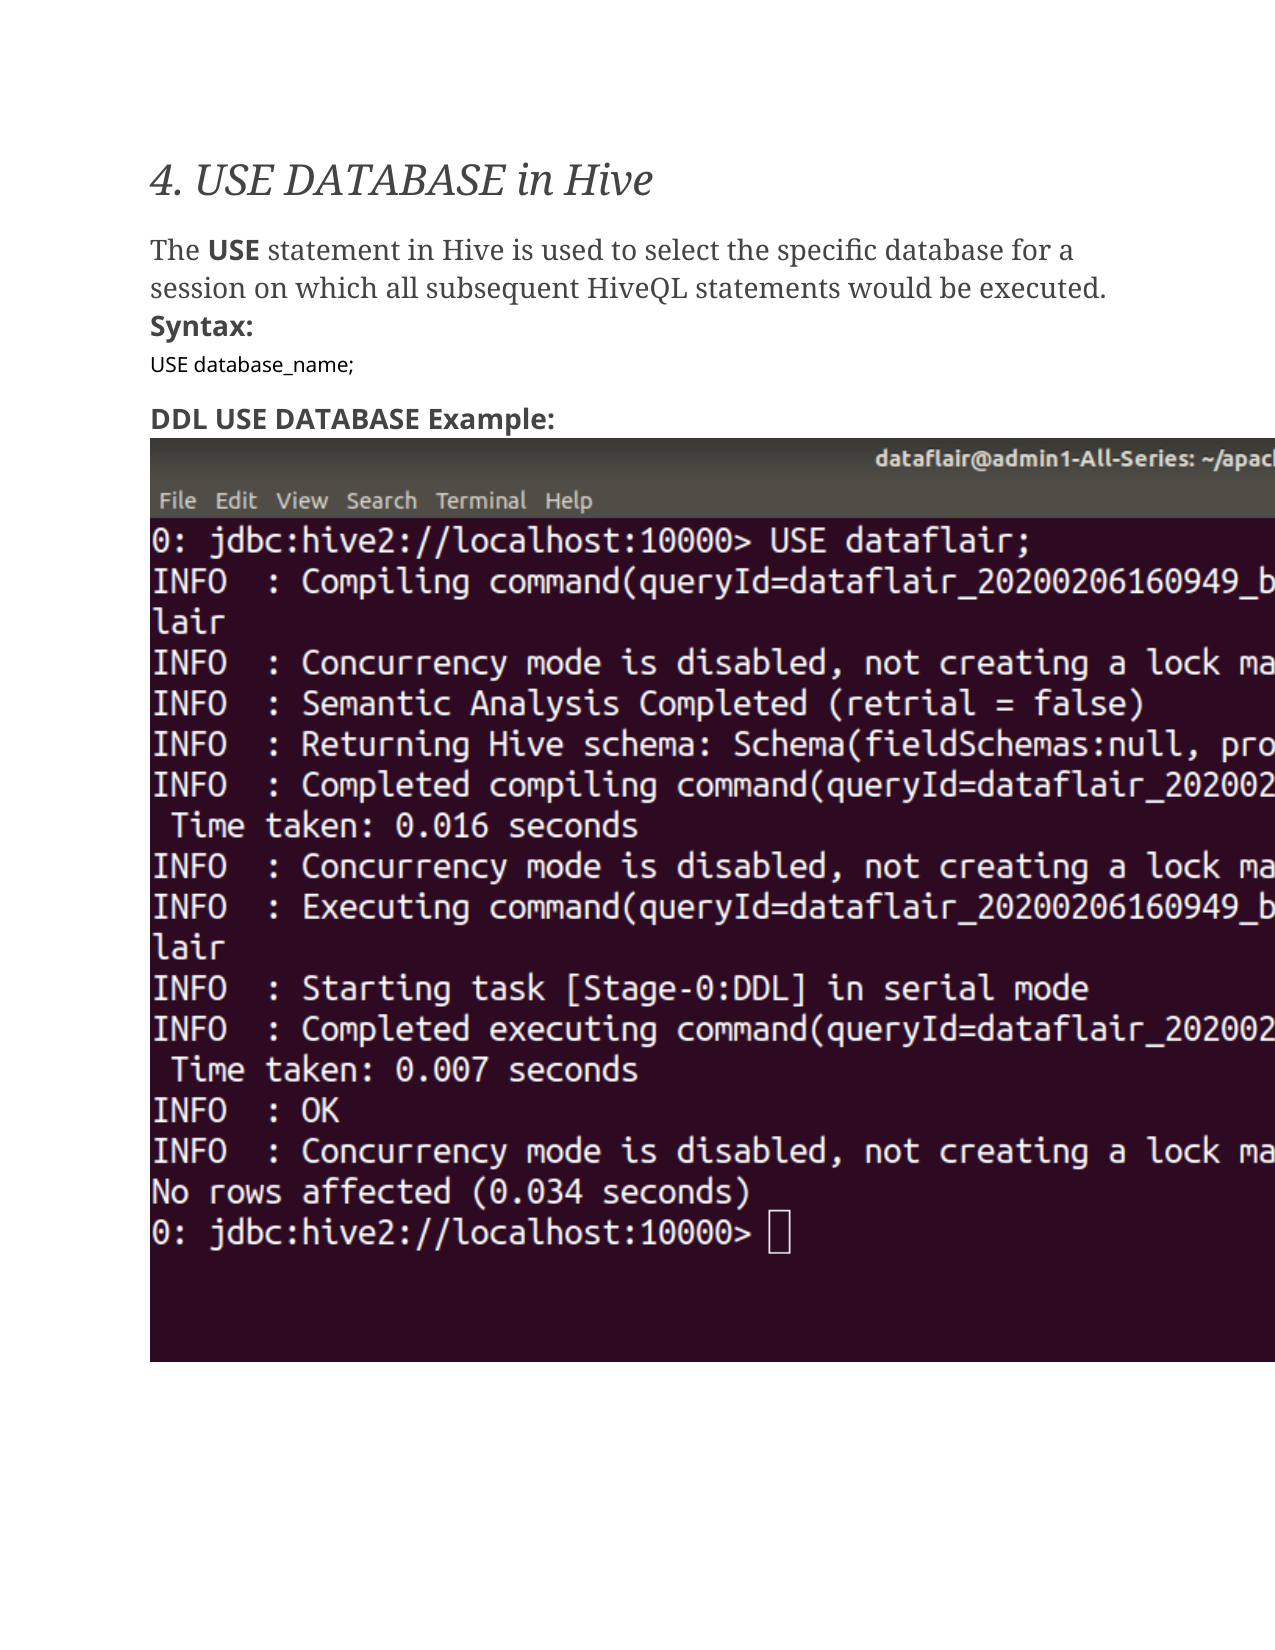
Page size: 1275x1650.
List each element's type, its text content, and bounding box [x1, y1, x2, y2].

subtitle 4. USE DATABASE in Hive [150, 150, 1125, 208]
text DDL USE DATABASE Example: [150, 400, 1125, 438]
text The USE statement in Hive is used to select the specific database for a session on which all subsequent HiveQL statements would be executed. [150, 230, 1125, 307]
text USE database_name; [150, 345, 1125, 379]
text Syntax: [150, 307, 1125, 345]
picture [150, 438, 1275, 1362]
